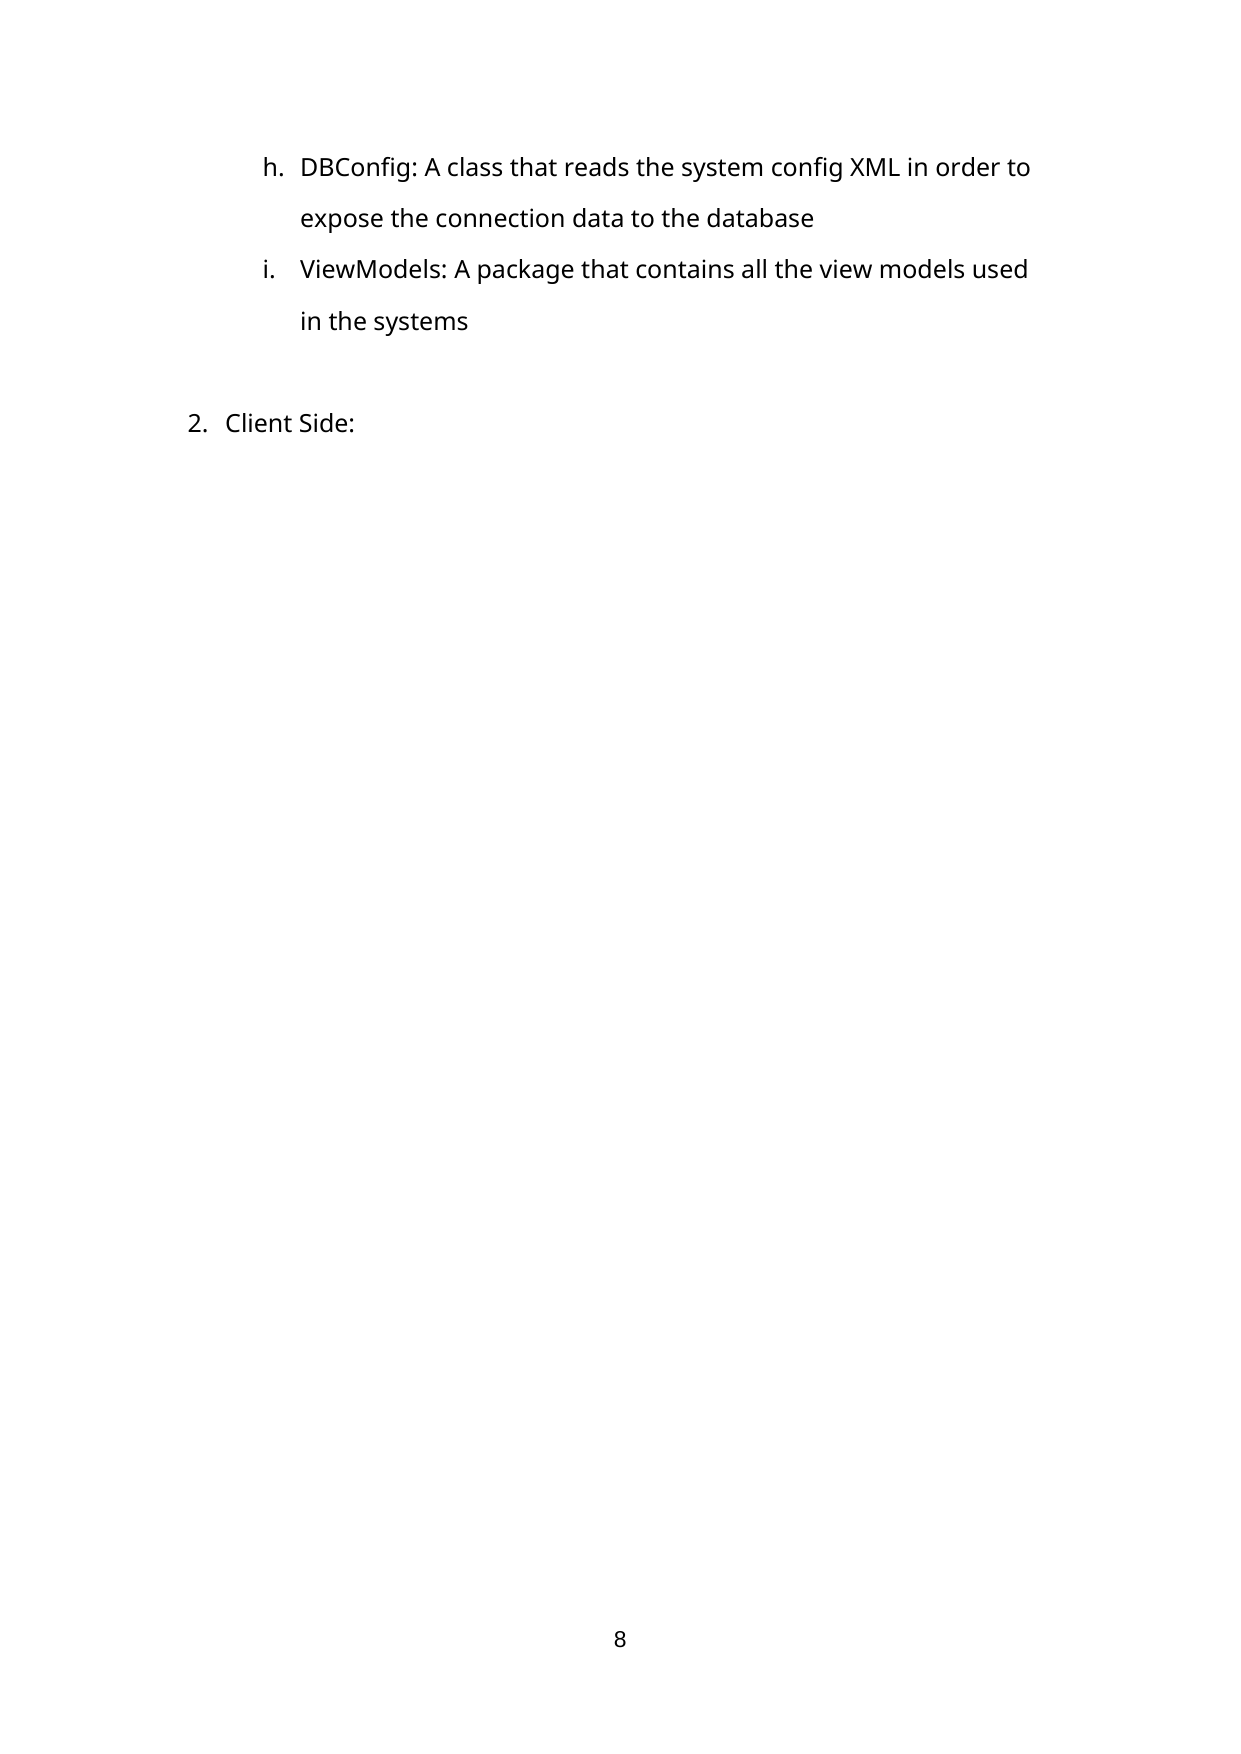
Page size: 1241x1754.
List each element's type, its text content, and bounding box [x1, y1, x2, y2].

list ViewModels: A package that contains all the view models used in the systems [262, 252, 1053, 337]
list Client Side: [187, 405, 1053, 439]
list DBConfig: A class that reads the system config XML in order to expose the connection data to the database [262, 150, 1053, 235]
